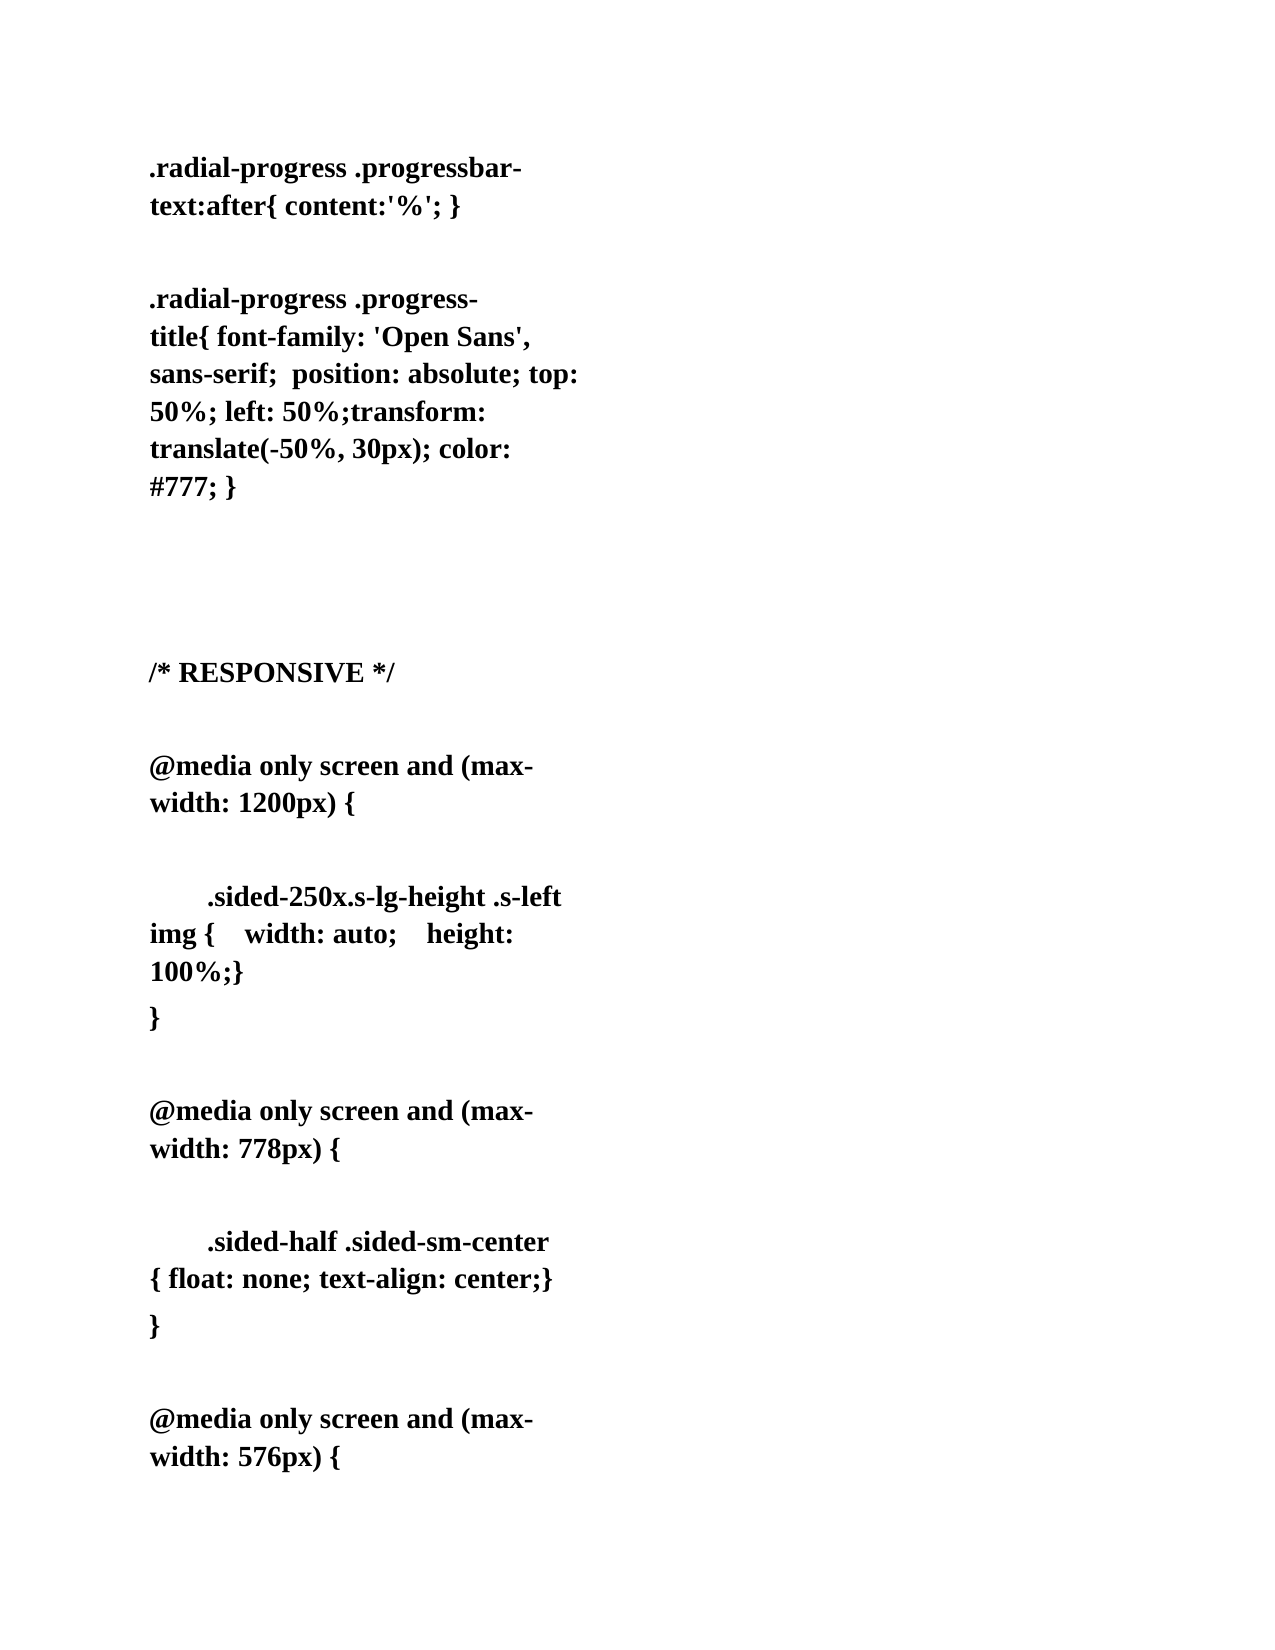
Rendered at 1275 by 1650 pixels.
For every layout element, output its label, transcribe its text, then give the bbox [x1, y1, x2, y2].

text .sided-half .sided-sm-center { float: none; text-align: center;} [148, 1224, 581, 1295]
text } [148, 1308, 581, 1342]
text .radial-progress .progressbar-text:after{ content:'%'; } [148, 151, 581, 222]
text @media only screen and (max-width: 778px) { [148, 1093, 581, 1164]
text } [148, 1000, 581, 1034]
text @media only screen and (max-width: 576px) { [148, 1401, 581, 1472]
text @media only screen and (max-width: 1200px) { [148, 748, 581, 819]
text .sided-250x.s-lg-height .s-left img { width: auto; height: 100%;} [148, 879, 581, 987]
text /* RESPONSIVE */ [148, 655, 581, 688]
text .radial-progress .progress-title{ font-family: 'Open Sans', sans-serif; position: absolute; top: 50%; left: 50%;transform: translate(-50%, 30px); color: #777; } [148, 281, 581, 502]
